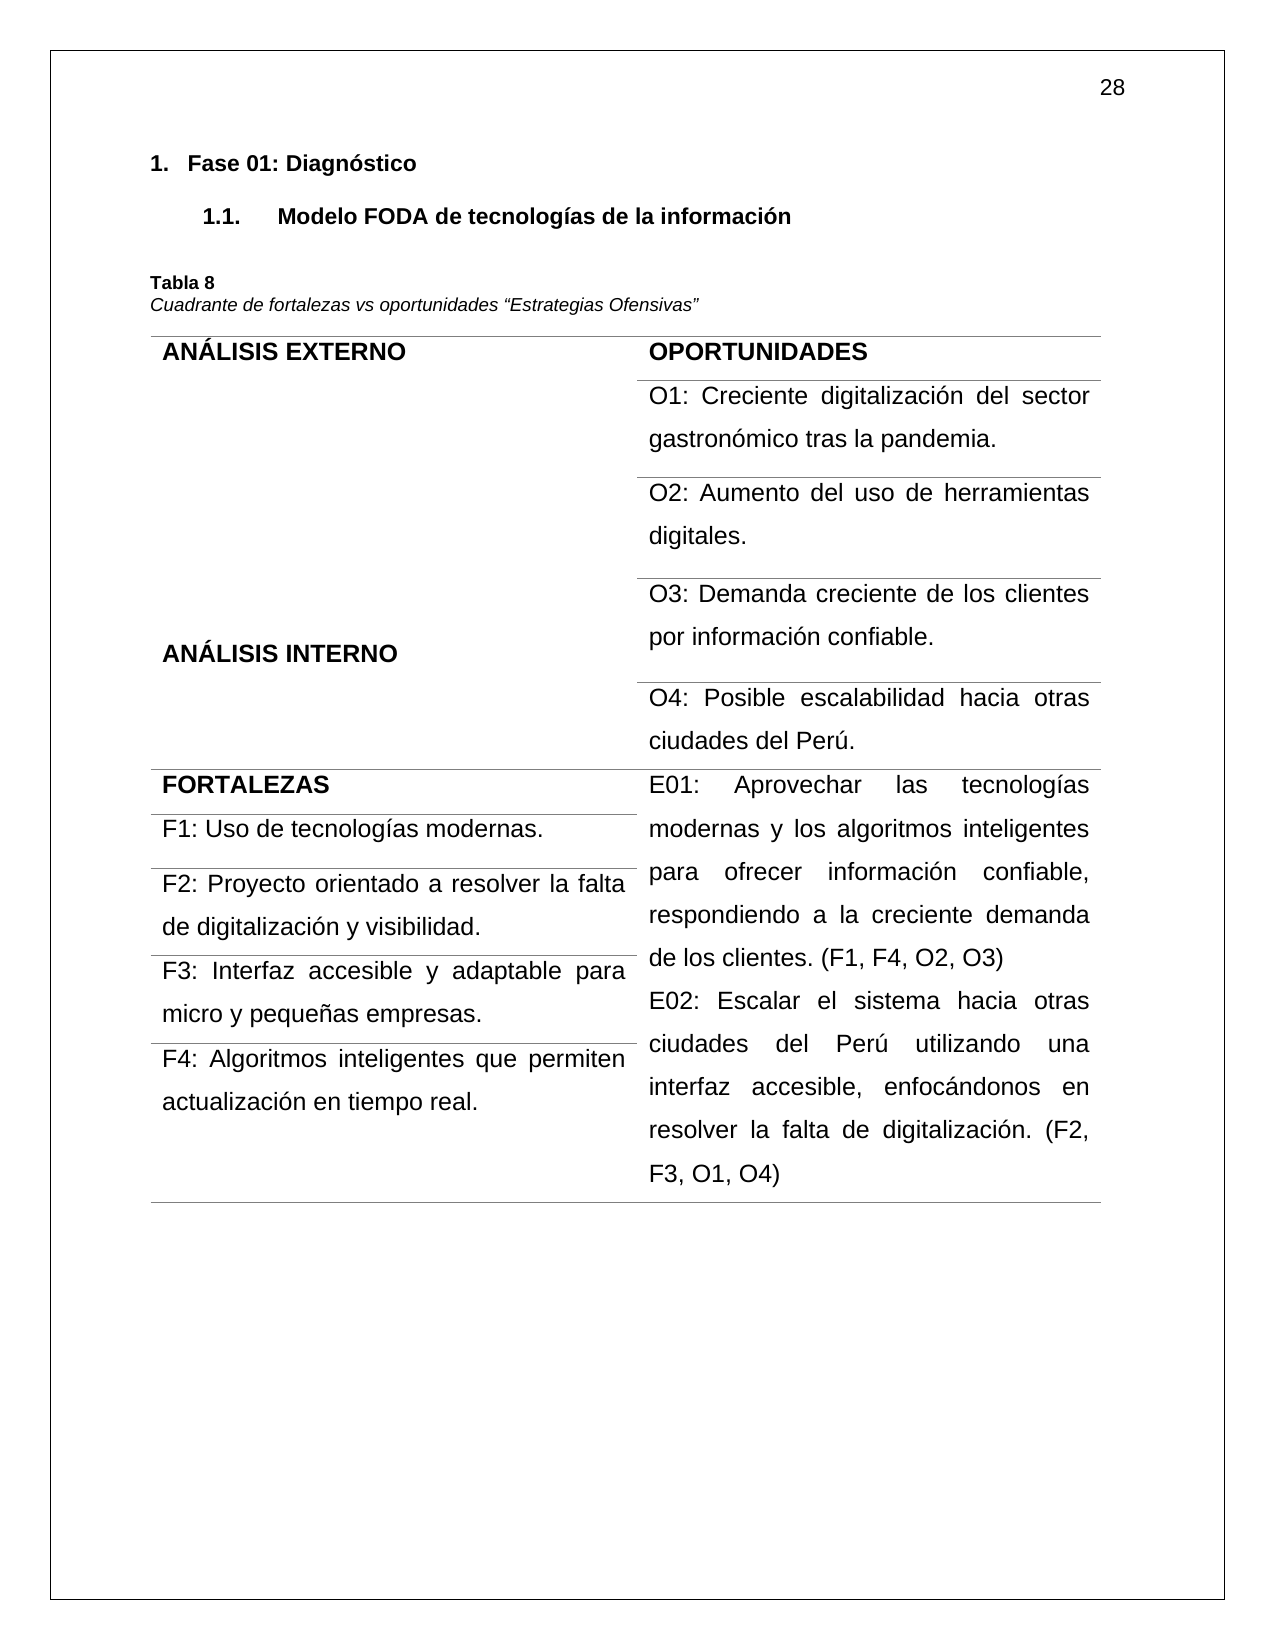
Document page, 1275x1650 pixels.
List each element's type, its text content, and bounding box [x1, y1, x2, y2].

table_cell O2: Aumento del uso de herramientas digitales. [637, 478, 1101, 578]
table_header ANÁLISIS EXTERNO ANÁLISIS INTERNO [151, 337, 637, 769]
table_cell E01: Aprovechar las tecnologías modernas y los algoritmos inteligentes para ofrecer información confiable, respondiendo a la creciente demanda de los clientes. (F1, F4, O2, O3) E02: Escalar el sistema hacia otras ciudades del Perú utilizando una interfaz accesible, enfocándonos en resolver la falta de digitalización. (F2, F3, O1, O4) [637, 770, 1101, 1202]
list Modelo FODA de tecnologías de la información [202, 203, 1125, 229]
table_cell FORTALEZAS [151, 770, 637, 813]
table_cell O3: Demanda creciente de los clientes por información confiable. [637, 579, 1101, 682]
table_cell O1: Creciente digitalización del sector gastronómico tras la pandemia. [637, 381, 1101, 477]
table_cell O4: Posible escalabilidad hacia otras ciudades del Perú. [637, 683, 1101, 769]
table_cell F2: Proyecto orientado a resolver la falta de digitalización y visibilidad. [151, 869, 637, 955]
table_cell F1: Uso de tecnologías modernas. [151, 815, 637, 868]
table_cell F4: Algoritmos inteligentes que permiten actualización en tiempo real. [151, 1044, 637, 1202]
list Fase 01: Diagnóstico [150, 150, 1125, 176]
table_cell F3: Interfaz accesible y adaptable para micro y pequeñas empresas. [151, 956, 637, 1043]
table_header OPORTUNIDADES [637, 337, 1101, 380]
text Tabla 8 Cuadrante de fortalezas vs oportunidades “Estrategias Ofensivas” [150, 272, 1125, 315]
